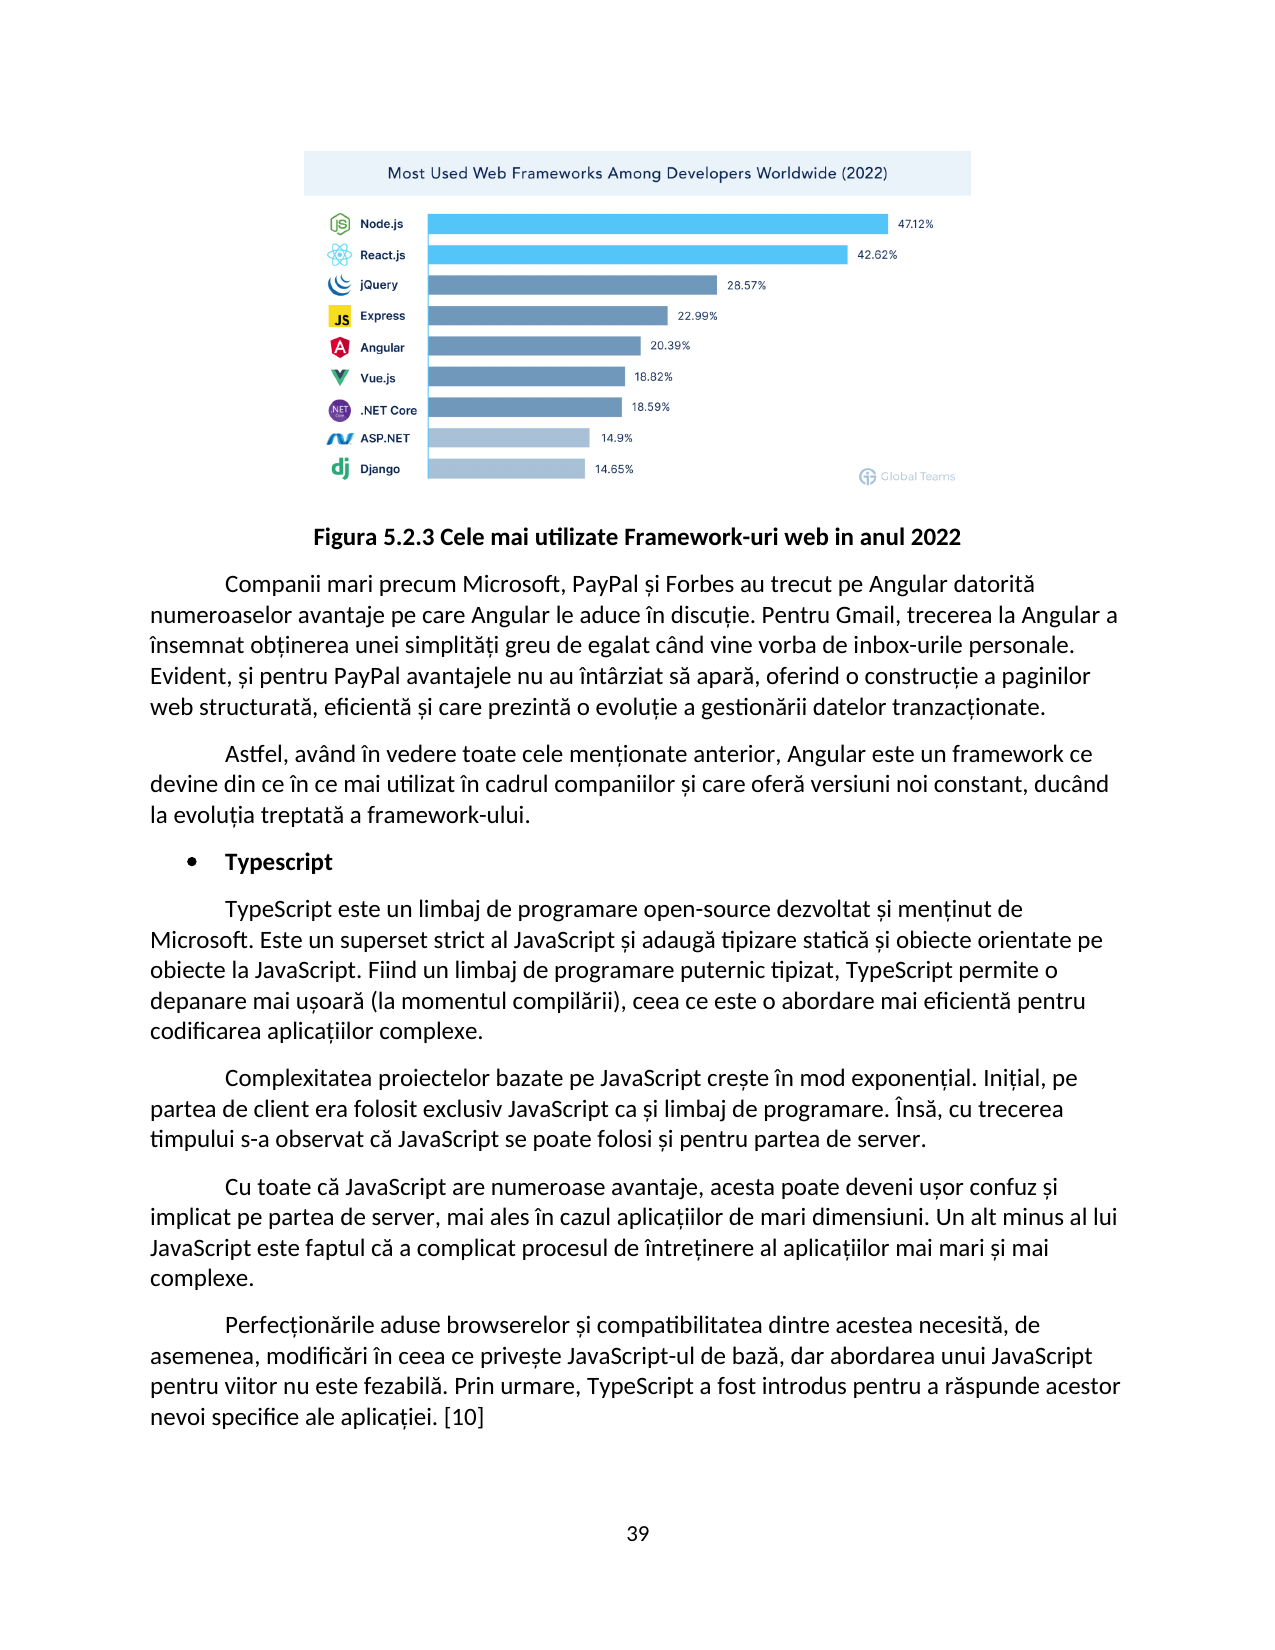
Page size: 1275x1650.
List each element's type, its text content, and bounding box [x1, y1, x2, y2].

text Perfecționările aduse browserelor și compatibilitatea dintre acestea necesită, de asemenea, modificări în ceea ce privește JavaScript-ul de bază, dar abordarea unui JavaScript pentru viitor nu este fezabilă. Prin urmare, TypeScript a fost introdus pentru a răspunde acestor nevoi specifice ale aplicației. [10] [150, 1309, 1125, 1432]
text Cu toate că JavaScript are numeroase avantaje, acesta poate deveni ușor confuz și implicat pe partea de server, mai ales în cazul aplicațiilor de mari dimensiuni. Un alt minus al lui JavaScript este faptul că a complicat procesul de întreținere al aplicațiilor mai mari și mai complexe. [150, 1171, 1125, 1293]
list Typescript [187, 846, 1125, 877]
text Astfel, având în vedere toate cele menționate anterior, Angular este un framework ce devine din ce în ce mai utilizat în cadrul companiilor și care oferă versiuni noi constant, ducând la evoluția treptată a framework-ului. [150, 738, 1125, 829]
text TypeScript este un limbaj de programare open-source dezvoltat și menținut de Microsoft. Este un superset strict al JavaScript și adaugă tipizare statică și obiecte orientate pe obiecte la JavaScript. Fiind un limbaj de programare puternic tipizat, TypeScript permite o depanare mai ușoară (la momentul compilării), ceea ce este o abordare mai eficientă pentru codificarea aplicațiilor complexe. [150, 893, 1125, 1046]
text Complexitatea proiectelor bazate pe JavaScript crește în mod exponențial. Inițial, pe partea de client era folosit exclusiv JavaScript ca și limbaj de programare. Însă, cu trecerea timpului s-a observat că JavaScript se poate folosi și pentru partea de server. [150, 1062, 1125, 1154]
picture [304, 150, 971, 505]
text Figura 5.2.3 Cele mai utilizate Framework-uri web in anul 2022 [150, 521, 1125, 552]
text Companii mari precum Microsoft, PayPal și Forbes au trecut pe Angular datorită numeroaselor avantaje pe care Angular le aduce în discuție. Pentru Gmail, trecerea la Angular a însemnat obținerea unei simplități greu de egalat când vine vorba de inbox-urile personale. Evident, și pentru PayPal avantajele nu au întârziat să apară, oferind o construcție a paginilor web structurată, eficientă și care prezintă o evoluție a gestionării datelor tranzacționate. [150, 568, 1125, 721]
